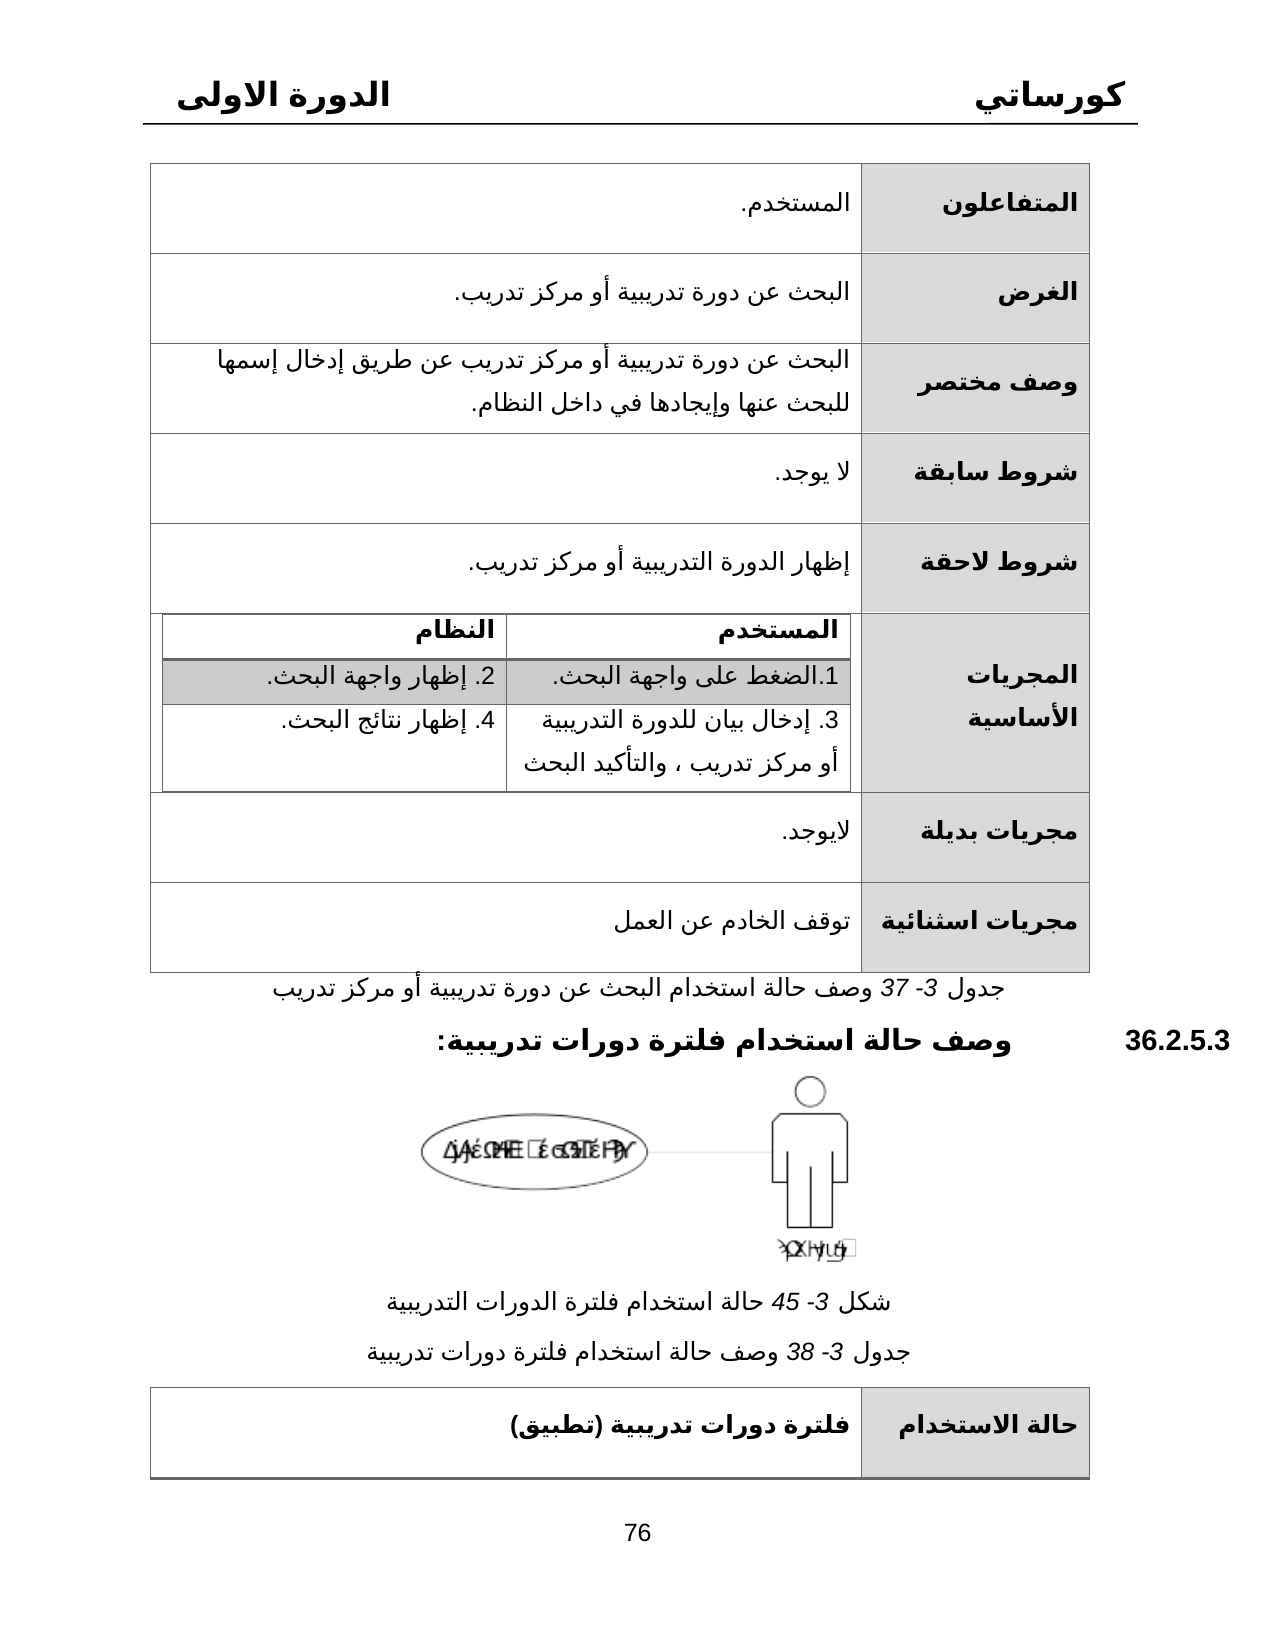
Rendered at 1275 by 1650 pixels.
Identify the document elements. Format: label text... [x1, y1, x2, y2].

table_cell لايوجد. [151, 793, 861, 882]
table_cell [151, 614, 162, 792]
table_cell البحث عن دورة تدريبية أو مركز تدريب. [151, 254, 861, 342]
text جدول 3- 37 وصف حالة استخدام البحث عن دورة تدريبية أو مركز تدريب [150, 973, 1125, 1002]
table_cell وصف مختصر [862, 344, 1089, 432]
table_cell لا يوجد. [151, 434, 861, 522]
subtitle وصف حالة استخدام فلترة دورات تدريبية: [150, 1023, 1125, 1056]
text شكل 3- 45 حالة استخدام فلترة الدورات التدريبية [150, 1287, 1125, 1316]
table_cell المتفاعلون [862, 164, 1089, 252]
table_cell [163, 615, 506, 658]
table_cell المجريات الأساسية [862, 614, 1089, 792]
table_cell البحث عن دورة تدريبية أو مركز تدريب عن طريق إدخال إسمها للبحث عنها وإيجادها في داخل النظام. [151, 344, 861, 432]
table_cell شروط سابقة [862, 434, 1089, 522]
table_cell [507, 615, 850, 658]
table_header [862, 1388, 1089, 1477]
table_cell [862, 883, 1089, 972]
table_cell مجريات بديلة [862, 793, 1089, 882]
text جدول 3- 38 وصف حالة استخدام فلترة دورات تدريبية [150, 1337, 1125, 1366]
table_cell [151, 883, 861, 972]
table_cell إظهار الدورة التدريبية أو مركز تدريب. [151, 524, 861, 612]
table_cell المستخدم. [151, 164, 861, 252]
table_cell [851, 614, 861, 792]
table_cell الغرض [862, 254, 1089, 342]
table_cell [163, 705, 506, 791]
table_cell [507, 705, 850, 791]
table_cell شروط لاحقة [862, 524, 1089, 612]
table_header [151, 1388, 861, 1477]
